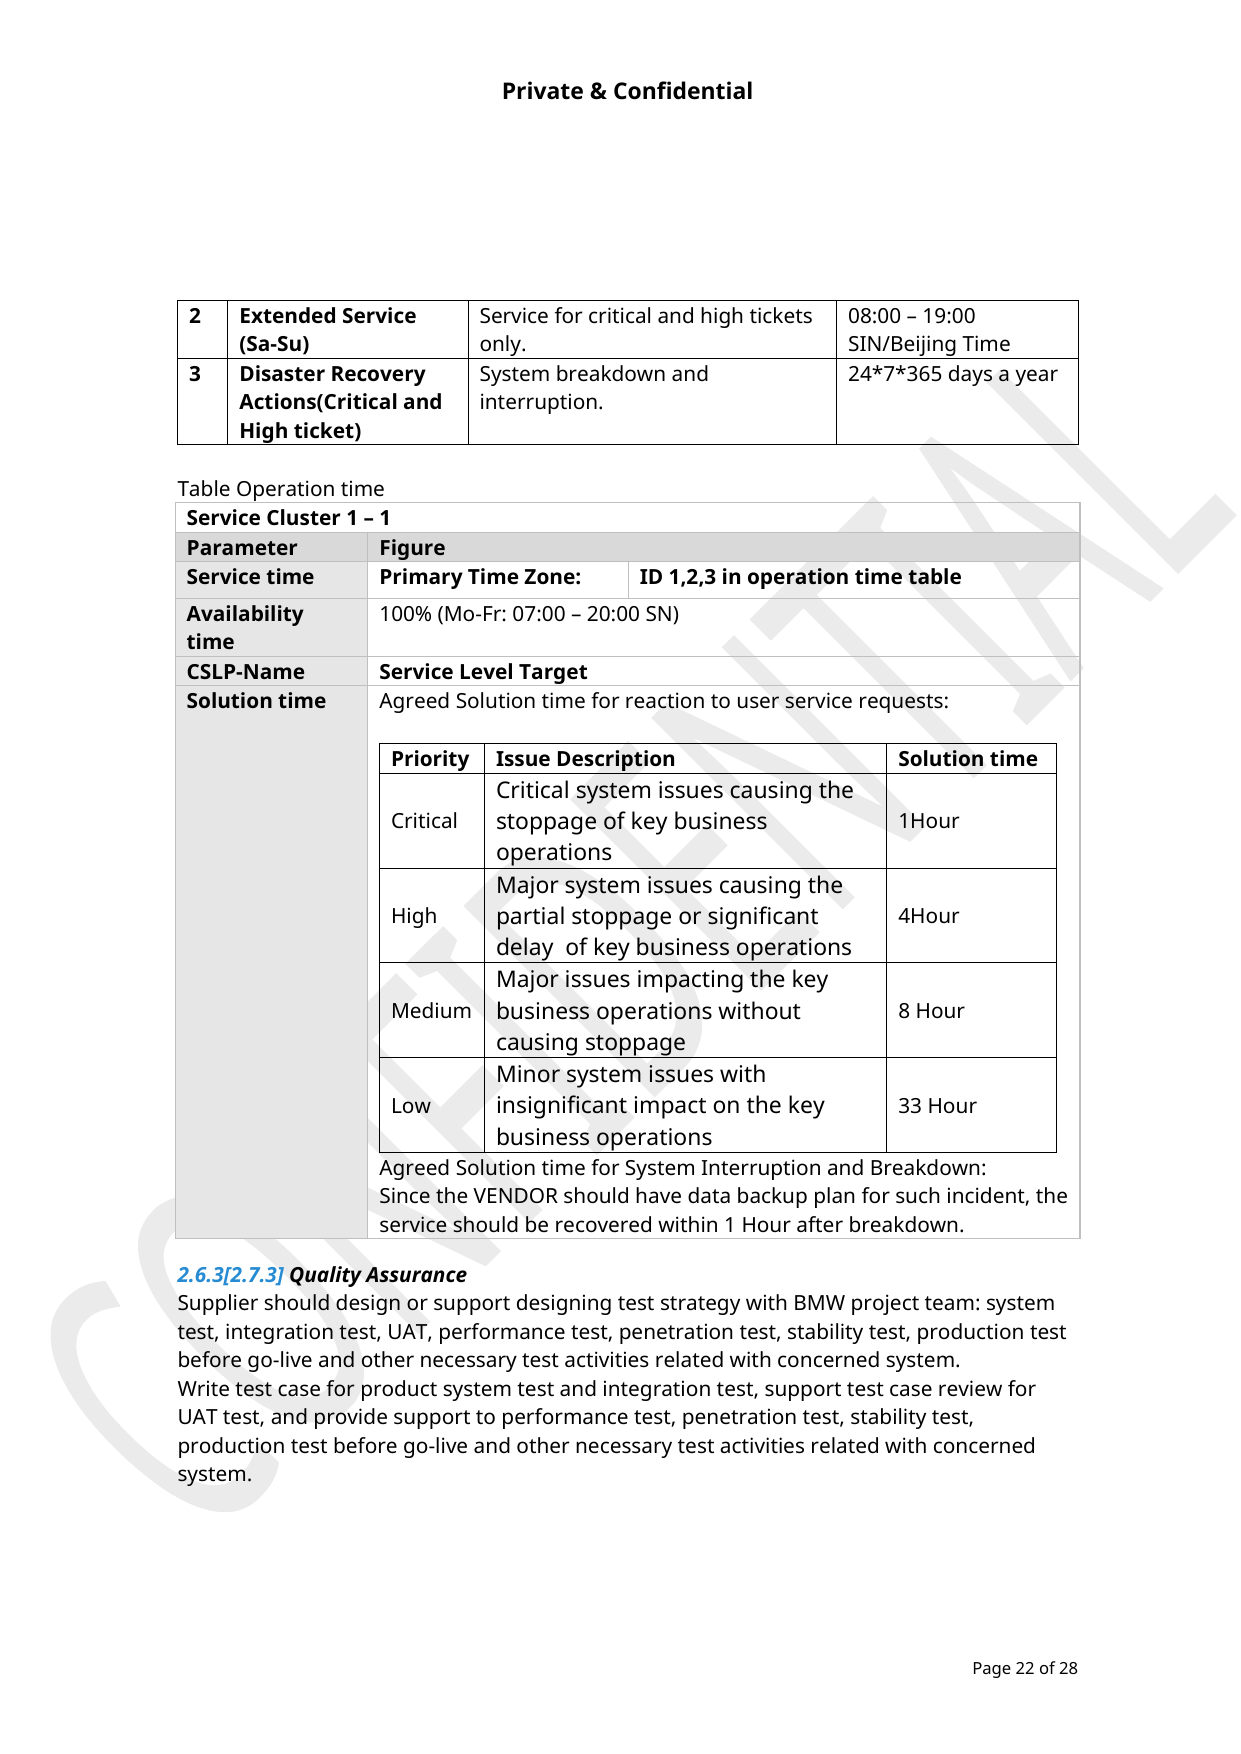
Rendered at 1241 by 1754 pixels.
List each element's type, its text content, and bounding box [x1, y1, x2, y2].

table_cell CSLP-Name [176, 657, 367, 685]
table_cell Figure [368, 533, 1079, 561]
table_cell Parameter [176, 533, 367, 561]
table_cell Agreed Solution time for reaction to user service requests: Agreed Solution time for System Interruption and Breakdown: Since the VENDOR should have data backup plan for such incident, the service should be recovered within 1 Hour after breakdown. [368, 686, 1079, 1238]
table_cell System breakdown and interruption. [469, 359, 836, 444]
table_cell Primary Time Zone: [368, 562, 628, 598]
subtitle Quality Assurance [177, 1260, 1078, 1288]
text Table Operation time [177, 474, 1078, 502]
table_cell Extended Service (Sa-Su) [228, 301, 468, 358]
table_cell Availability time [176, 599, 367, 656]
table_header Service Cluster 1 – 1 [176, 503, 1079, 532]
table_cell Solution time [176, 686, 367, 1238]
table_cell 24*7*365 days a year [837, 359, 1078, 444]
table_cell 3 [178, 359, 227, 444]
table_cell 08:00 – 19:00 SIN/Beijing Time [837, 301, 1078, 358]
table_cell Service time [176, 562, 367, 598]
text Write test case for product system test and integration test, support test case review for UAT test, and provide support to performance test, penetration test, stability test, production test before go-live and other necessary test activities related with concerned system. [177, 1374, 1078, 1488]
table_cell Service for critical and high tickets only. [469, 301, 836, 358]
table_cell 2 [178, 301, 227, 358]
table_cell ID 1,2,3 in operation time table [629, 562, 1079, 598]
table_cell Service Level Target [368, 657, 1079, 685]
text Supplier should design or support designing test strategy with BMW project team: system test, integration test, UAT, performance test, penetration test, stability test, production test before go-live and other necessary test activities related with concerned system. [177, 1288, 1078, 1374]
table_cell 100% (Mo-Fr: 07:00 – 20:00 SN) [368, 599, 1079, 656]
table_cell Disaster Recovery Actions(Critical and High ticket) [228, 359, 468, 444]
